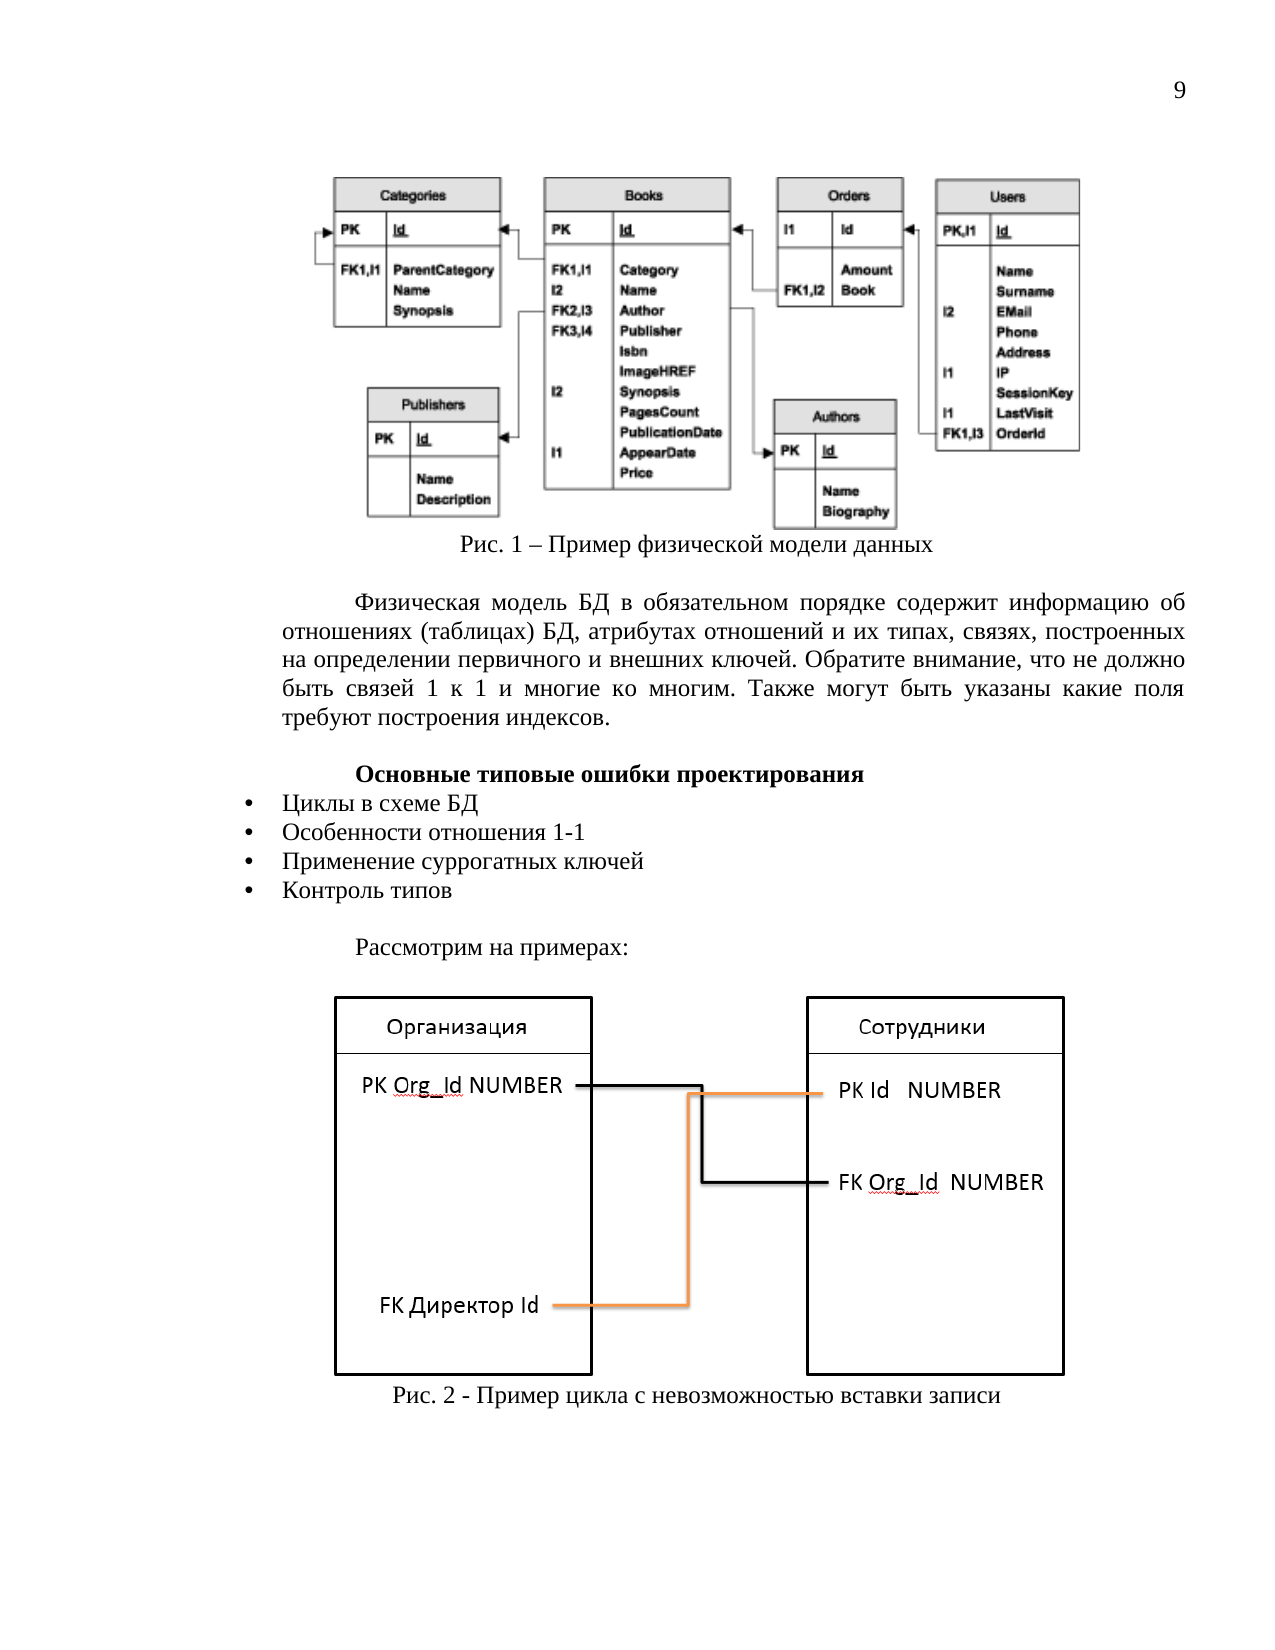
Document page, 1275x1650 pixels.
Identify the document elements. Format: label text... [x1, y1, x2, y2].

list Контроль типов [244, 875, 1186, 904]
text Рассмотрим на примерах: [280, 932, 1186, 961]
text Рис. 2 - Пример цикла с невозможностью вставки записи [207, 1381, 1186, 1409]
text Рис. 1 – Пример физической модели данных [207, 529, 1186, 558]
text Основные типовые ошибки проектирования [280, 759, 1186, 788]
list Циклы в схеме БД [244, 788, 1186, 817]
list Особенности отношения 1-1 [244, 817, 1186, 846]
list Применение суррогатных ключей [244, 846, 1186, 875]
picture [326, 990, 1068, 1381]
text Физическая модель БД в обязательном порядке содержит информацию об отношениях (таблицах) БД, атрибутах отношений и их типах, связях, построенных на определении первичного и внешних ключей. Обратите внимание, что не должно быть связей 1 к 1 и многие ко многим. Также могут быть указаны какие поля требуют построения индексов. [282, 587, 1186, 731]
picture [313, 177, 1081, 530]
